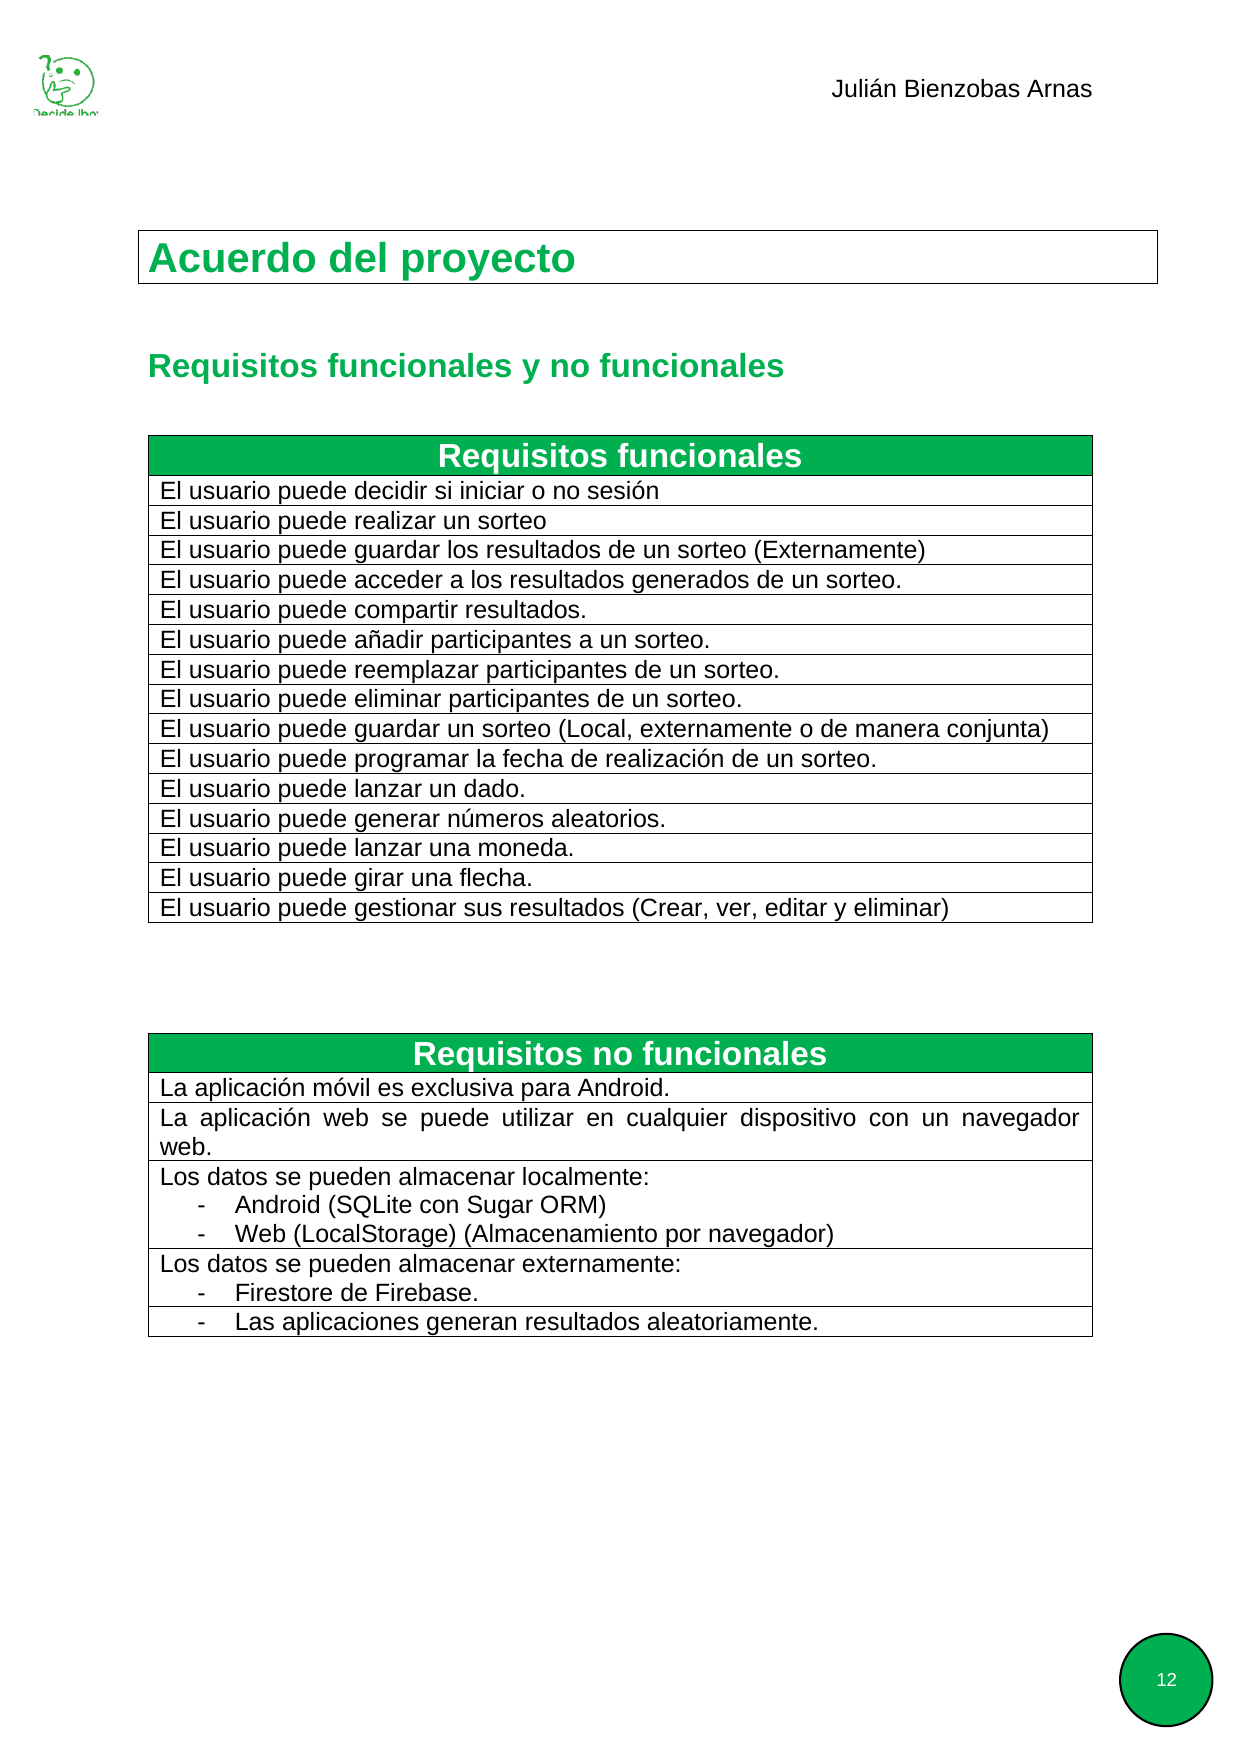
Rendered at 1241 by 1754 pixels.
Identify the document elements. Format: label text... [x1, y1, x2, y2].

table_cell El usuario puede generar números aleatorios. [149, 804, 1092, 832]
table_cell El usuario puede girar una flecha. [149, 863, 1092, 892]
table_cell El usuario puede compartir resultados. [149, 595, 1092, 624]
table_cell El usuario puede eliminar participantes de un sorteo. [149, 685, 1092, 713]
subtitle Acuerdo del proyecto [139, 231, 1157, 283]
table_cell El usuario puede gestionar sus resultados (Crear, ver, editar y eliminar) [149, 893, 1092, 922]
table_cell Los datos se pueden almacenar localmente: Android (SQLite con Sugar ORM) Web (LocalStorage) (Almacenamiento por navegador) [149, 1161, 1092, 1248]
table_cell El usuario puede lanzar una moneda. [149, 834, 1092, 862]
picture [32, 55, 99, 114]
table_cell El usuario puede decidir si iniciar o no sesión [149, 476, 1092, 505]
table_cell Los datos se pueden almacenar externamente: Firestore de Firebase. [149, 1249, 1092, 1306]
table_cell El usuario puede lanzar un dado. [149, 774, 1092, 803]
table_cell El usuario puede acceder a los resultados generados de un sorteo. [149, 565, 1092, 594]
table_cell La aplicación móvil es exclusiva para Android. [149, 1073, 1092, 1102]
table_cell El usuario puede añadir participantes a un sorteo. [149, 625, 1092, 654]
table_cell El usuario puede realizar un sorteo [149, 506, 1092, 534]
subtitle Requisitos funcionales y no funcionales [148, 346, 1092, 385]
table_cell El usuario puede reemplazar participantes de un sorteo. [149, 655, 1092, 683]
table_header Requisitos funcionales [149, 436, 1092, 475]
table_cell La aplicación web se puede utilizar en cualquier dispositivo con un navegador web. [149, 1103, 1092, 1160]
table_cell El usuario puede programar la fecha de realización de un sorteo. [149, 744, 1092, 773]
table_cell Las aplicaciones generan resultados aleatoriamente. [149, 1307, 1092, 1336]
table_cell El usuario puede guardar los resultados de un sorteo (Externamente) [149, 536, 1092, 564]
table_cell El usuario puede guardar un sorteo (Local, externamente o de manera conjunta) [149, 714, 1092, 743]
table_header Requisitos no funcionales [149, 1034, 1092, 1072]
